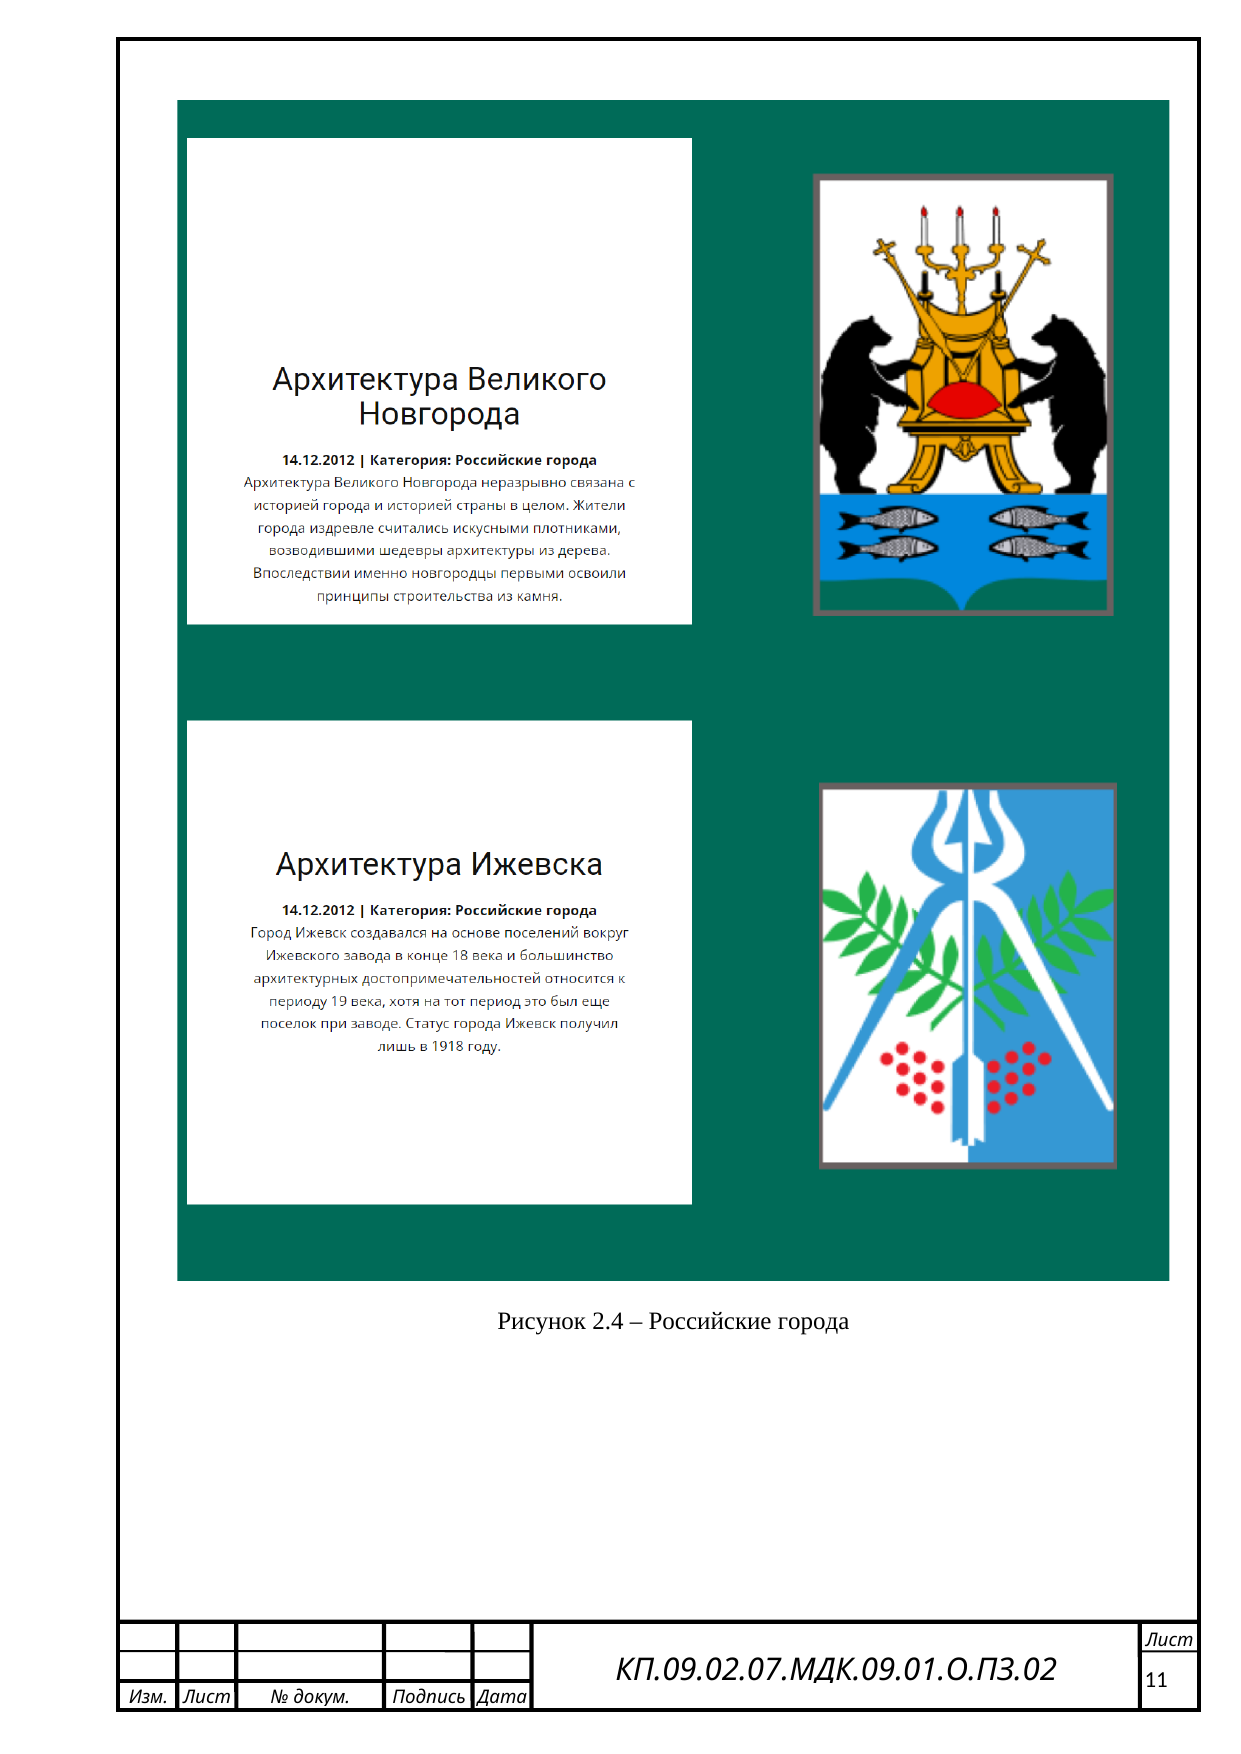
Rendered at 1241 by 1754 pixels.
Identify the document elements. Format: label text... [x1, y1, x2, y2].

picture [177, 100, 1170, 1281]
text Рисунок 2.4 – Российские города [177, 1306, 1169, 1334]
